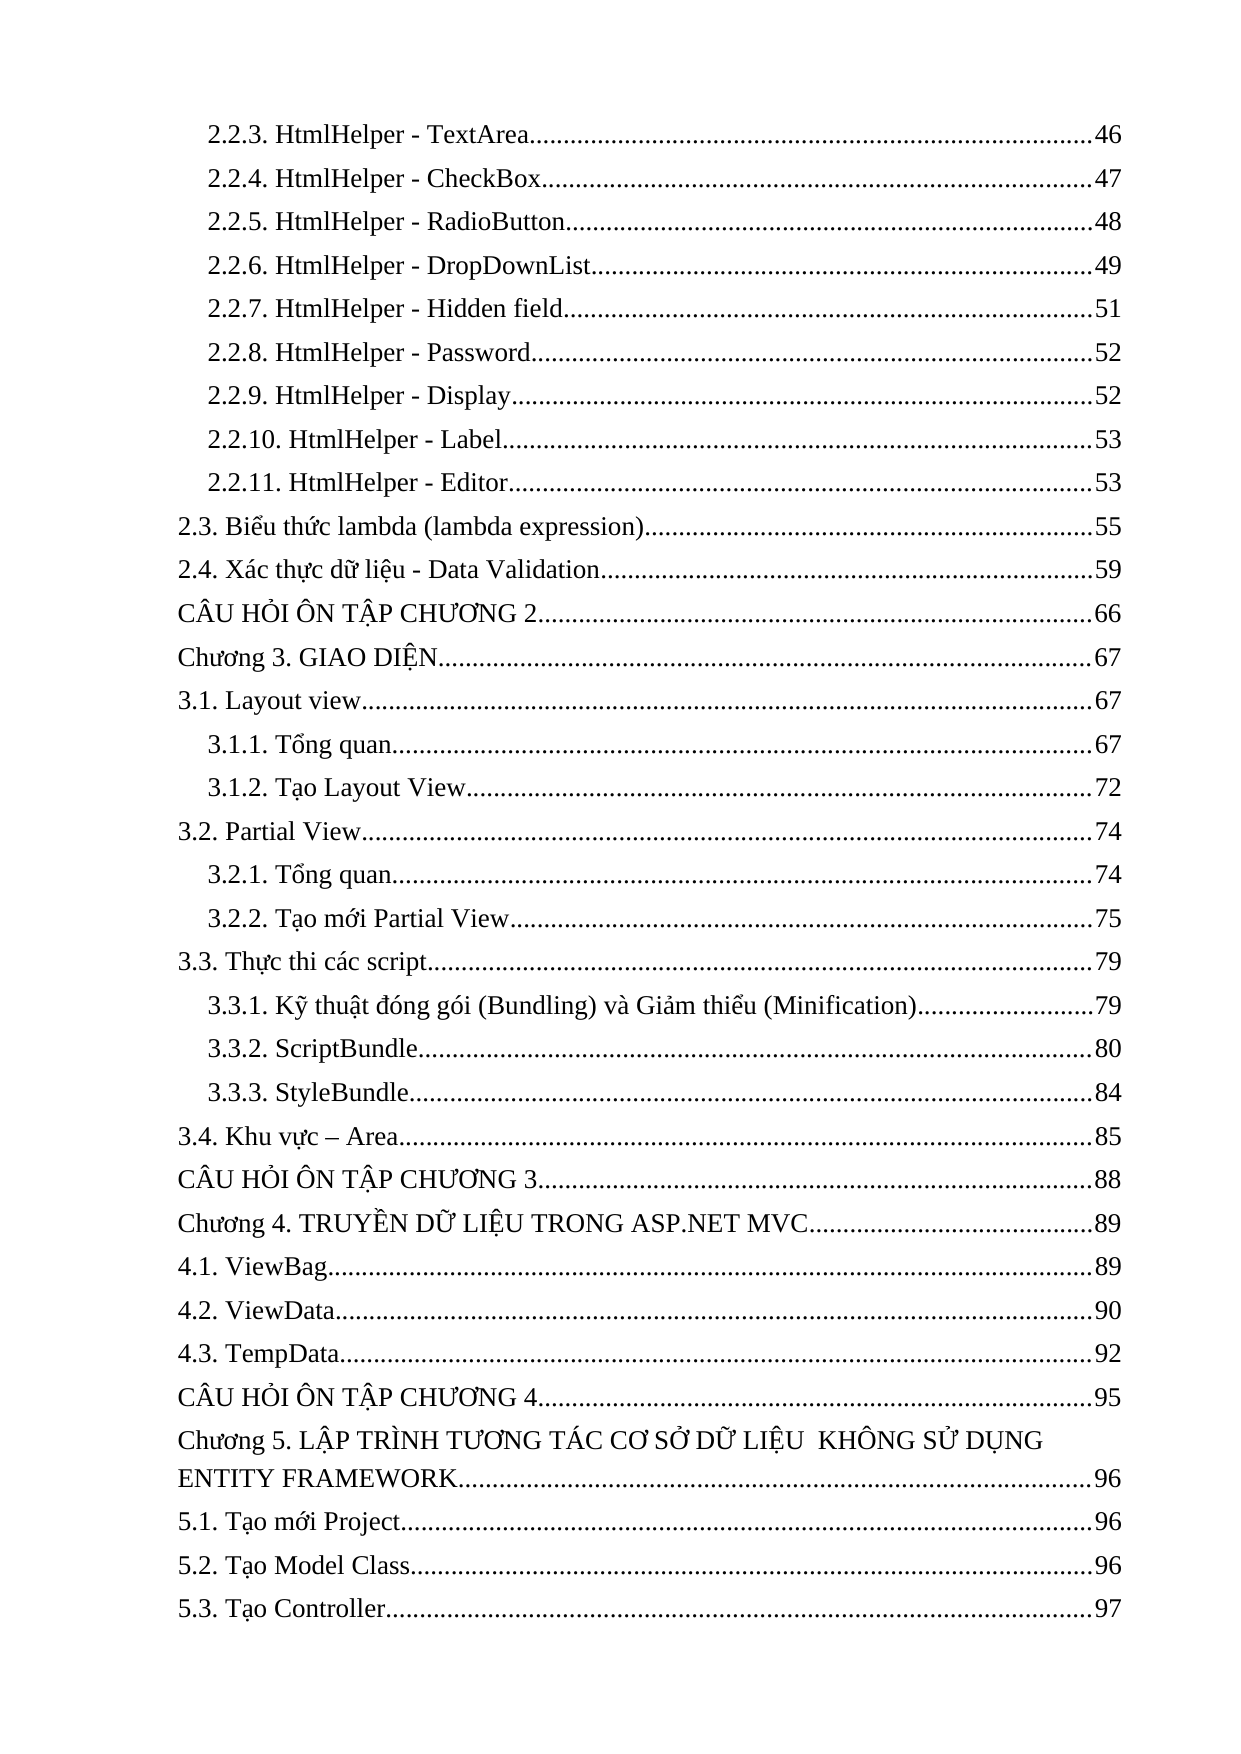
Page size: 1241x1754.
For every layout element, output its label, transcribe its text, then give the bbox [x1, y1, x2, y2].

text 2.3. Biểu thức lambda (lambda expression) 55 [177, 510, 1122, 541]
text 2.4. Xác thực dữ liệu - Data Validation 59 [177, 553, 1122, 585]
text Chương 4. TRUYỀN DỮ LIỆU TRONG ASP.NET MVC 89 [177, 1207, 1122, 1238]
text 2.2.7. HtmlHelper - Hidden field 51 [177, 292, 1122, 323]
text 3.2.1. Tổng quan 74 [177, 858, 1122, 889]
text Chương 3. GIAO DIỆN 67 [177, 641, 1122, 672]
text 3.2. Partial View 74 [177, 815, 1122, 846]
text 3.1.2. Tạo Layout View 72 [177, 771, 1122, 802]
text CÂU HỎI ÔN TẬP CHƯƠNG 3 88 [177, 1163, 1122, 1194]
text 3.3. Thực thi các script 79 [177, 945, 1122, 977]
text 3.2.2. Tạo mới Partial View 75 [177, 902, 1122, 933]
text 3.1. Layout view 67 [177, 684, 1122, 715]
text 4.1. ViewBag 89 [177, 1250, 1122, 1281]
text 2.2.6. HtmlHelper - DropDownList 49 [177, 249, 1122, 280]
text CÂU HỎI ÔN TẬP CHƯƠNG 4 95 [177, 1381, 1122, 1412]
text 3.1.1. Tổng quan 67 [177, 728, 1122, 759]
text 5.2. Tạo Model Class 96 [177, 1549, 1122, 1580]
text Chương 5. LẬP TRÌNH TƯƠNG TÁC CƠ SỞ DỮ LIỆU KHÔNG SỬ DỤNG ENTITY FRAMEWORK 96 [177, 1424, 1122, 1493]
text 2.2.4. HtmlHelper - CheckBox 47 [177, 162, 1122, 193]
text 2.2.11. HtmlHelper - Editor 53 [177, 466, 1122, 498]
text 3.4. Khu vực – Area 85 [177, 1119, 1122, 1151]
text 5.1. Tạo mới Project 96 [177, 1505, 1122, 1536]
text 4.2. ViewData 90 [177, 1294, 1122, 1325]
text 3.3.1. Kỹ thuật đóng gói (Bundling) và Giảm thiểu (Minification) 79 [177, 989, 1122, 1020]
text 3.3.3. StyleBundle 84 [177, 1076, 1122, 1107]
text 5.3. Tạo Controller 97 [177, 1592, 1122, 1623]
text 2.2.3. HtmlHelper - TextArea 46 [177, 118, 1122, 149]
text 2.2.5. HtmlHelper - RadioButton 48 [177, 205, 1122, 236]
text 4.3. TempData 92 [177, 1337, 1122, 1368]
text 2.2.10. HtmlHelper - Label 53 [177, 423, 1122, 454]
text CÂU HỎI ÔN TẬP CHƯƠNG 2 66 [177, 597, 1122, 628]
text 2.2.9. HtmlHelper - Display 52 [177, 379, 1122, 411]
text 2.2.8. HtmlHelper - Password 52 [177, 336, 1122, 367]
text 3.3.2. ScriptBundle 80 [177, 1032, 1122, 1064]
